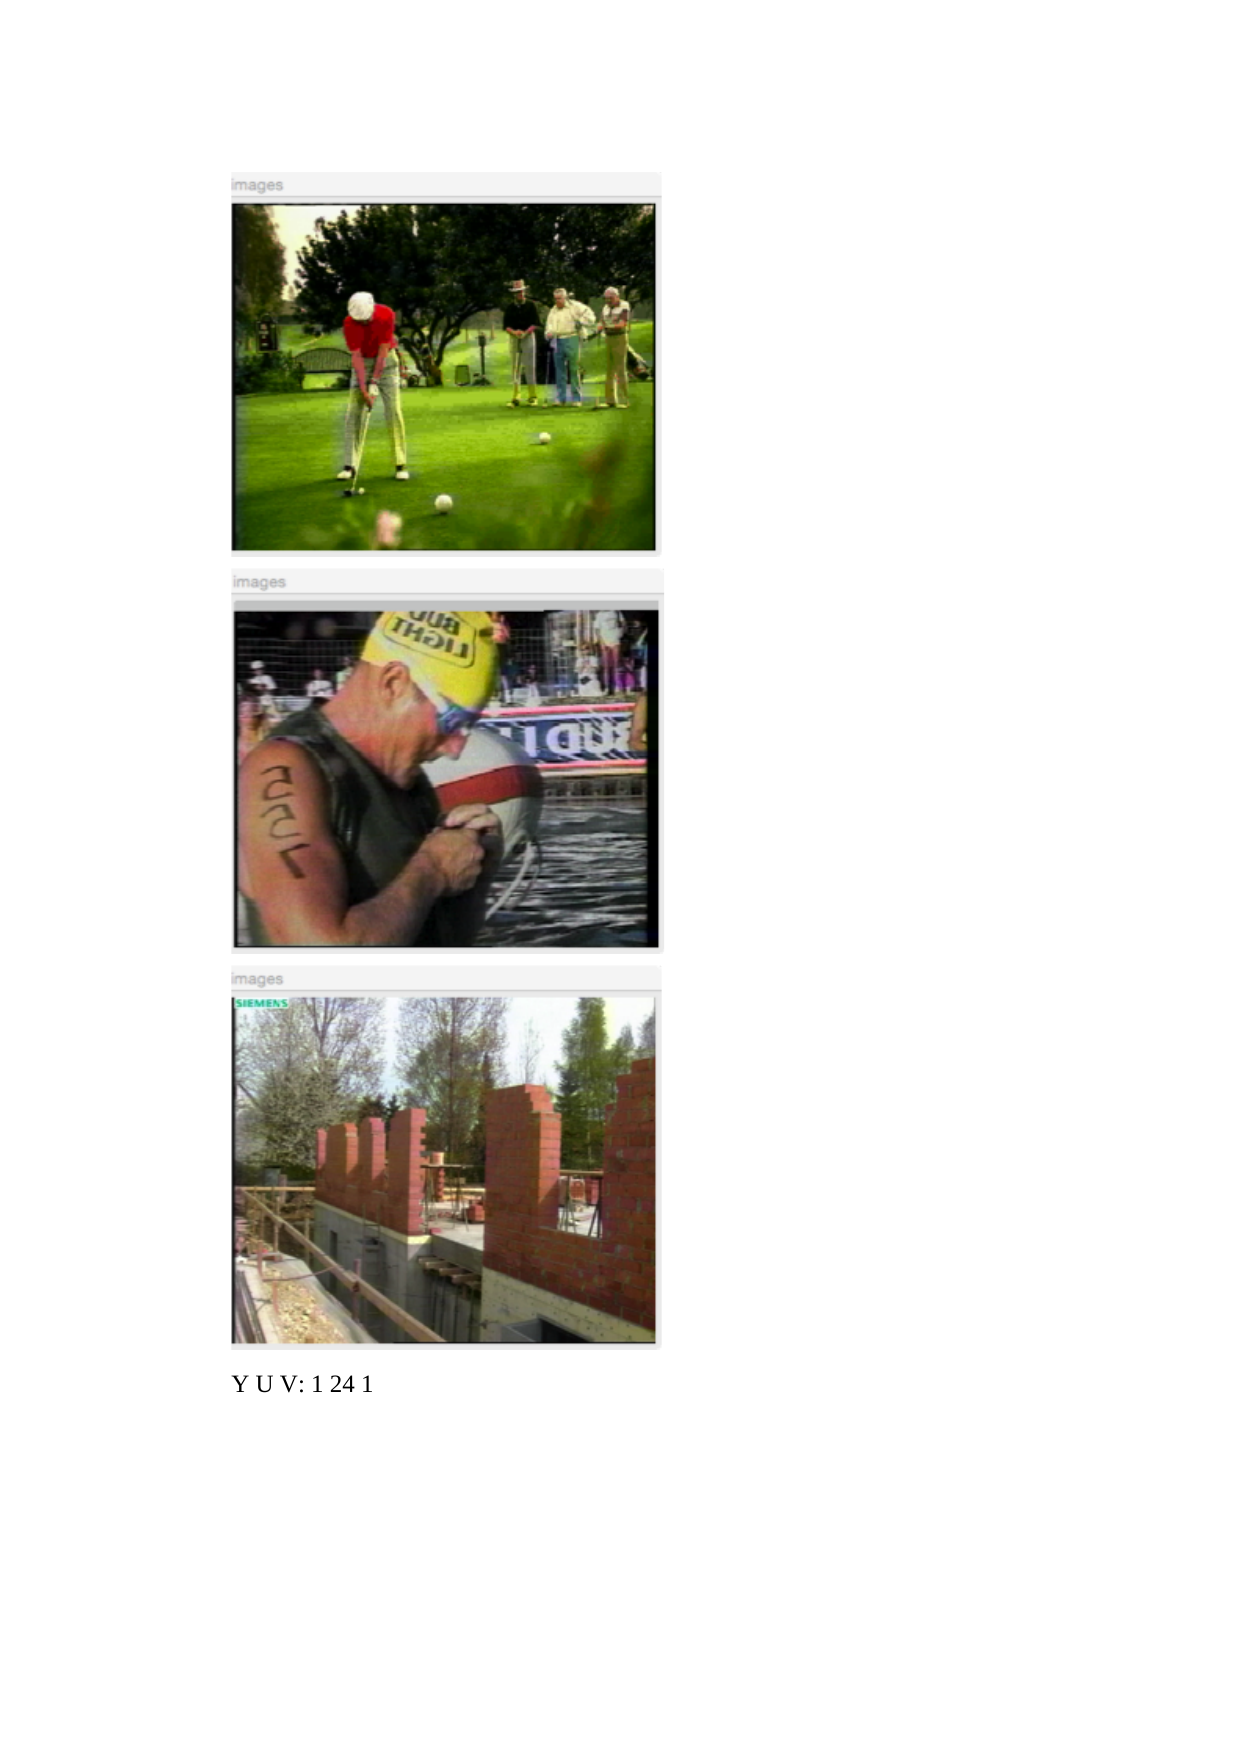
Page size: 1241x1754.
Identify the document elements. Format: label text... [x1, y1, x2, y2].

picture [231, 965, 662, 1350]
picture [231, 568, 665, 954]
picture [231, 172, 662, 557]
text Y U V: 1 24 1 [231, 1362, 1053, 1406]
